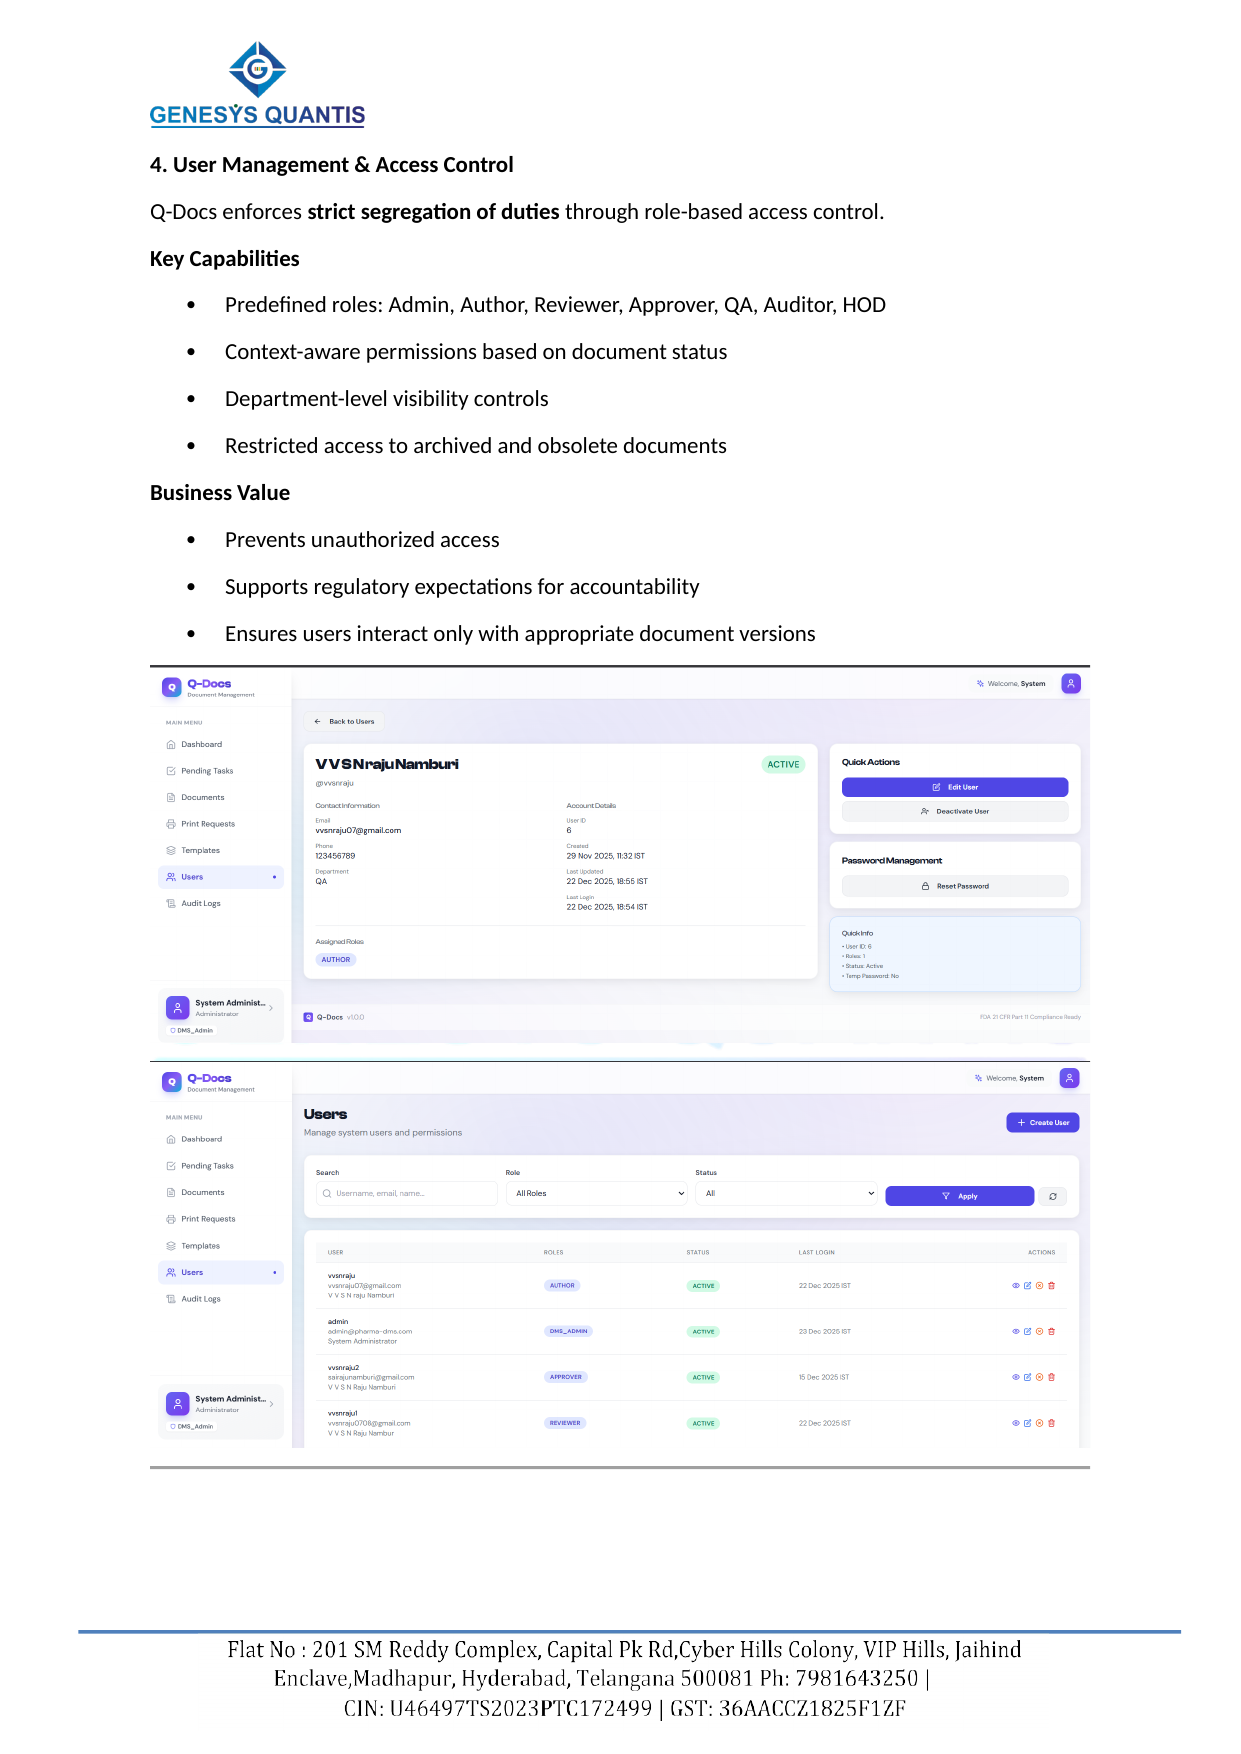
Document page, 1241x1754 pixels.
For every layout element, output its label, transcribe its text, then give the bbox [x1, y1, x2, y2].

list Ensures users interact only with appropriate document versions [187, 619, 1090, 647]
picture [150, 41, 365, 128]
picture [150, 665, 1091, 1043]
text Business Value [150, 478, 1090, 506]
list Department-level visibility controls [187, 384, 1090, 412]
list Context-aware permissions based on document status [187, 337, 1090, 366]
list Prevents unauthorized access [187, 525, 1090, 553]
list Predefined roles: Admin, Author, Reviewer, Approver, QA, Auditor, HOD [187, 291, 1090, 319]
list Supports regulatory expectations for accountability [187, 572, 1090, 600]
picture [198, 1632, 1049, 1731]
picture [150, 1061, 1091, 1448]
text Q-Docs enforces strict segregation of duties through role-based access control. [150, 197, 1090, 225]
list Restricted access to archived and obsolete documents [187, 431, 1090, 459]
text Key Capabilities [150, 244, 1090, 272]
text 4. User Management & Access Control [150, 150, 1090, 178]
